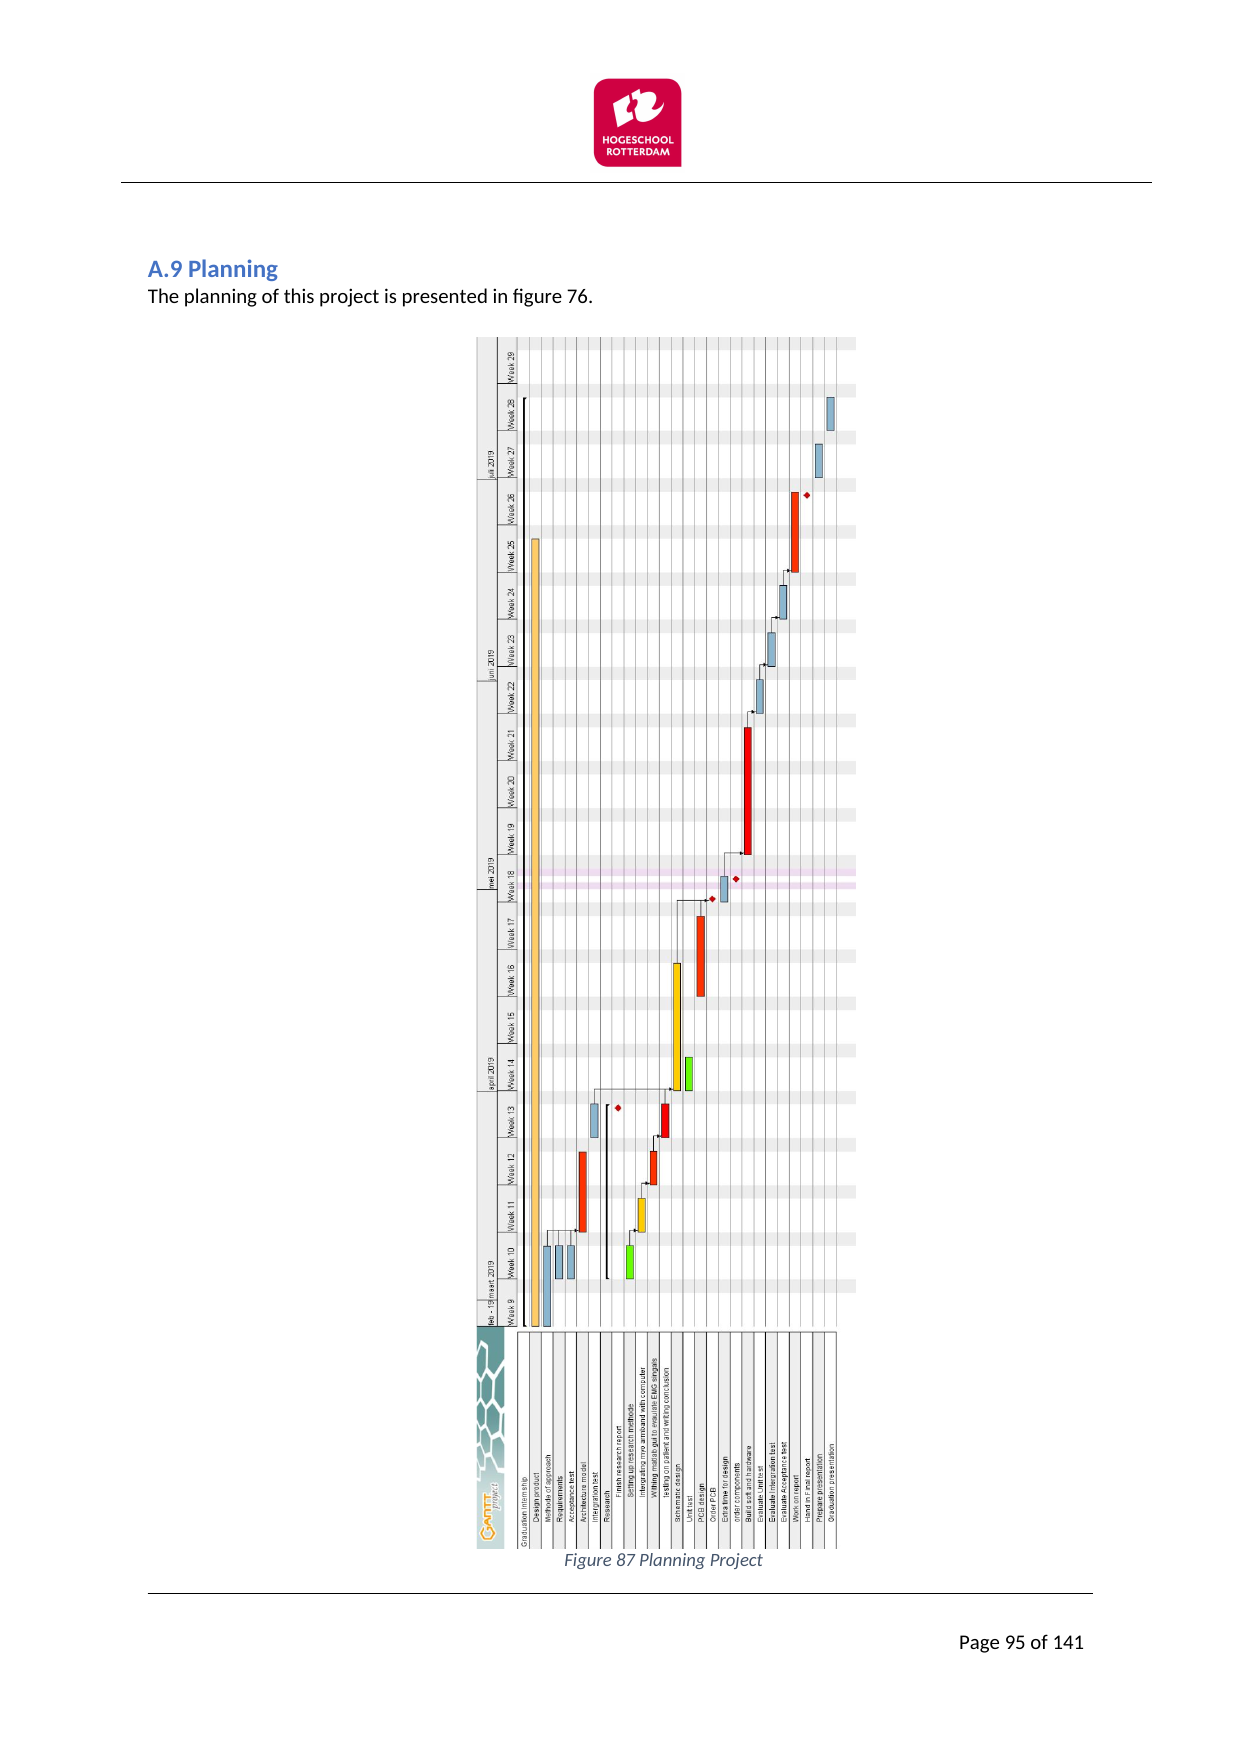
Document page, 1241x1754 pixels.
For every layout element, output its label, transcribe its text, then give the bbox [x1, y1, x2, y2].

picture [477, 338, 856, 1549]
text Figure 87 Planning Project [236, 1548, 1093, 1571]
picture [590, 73, 685, 173]
subtitle A.9 Planning [148, 253, 1093, 284]
text The planning of this project is presented in figure 76. [148, 284, 1093, 309]
